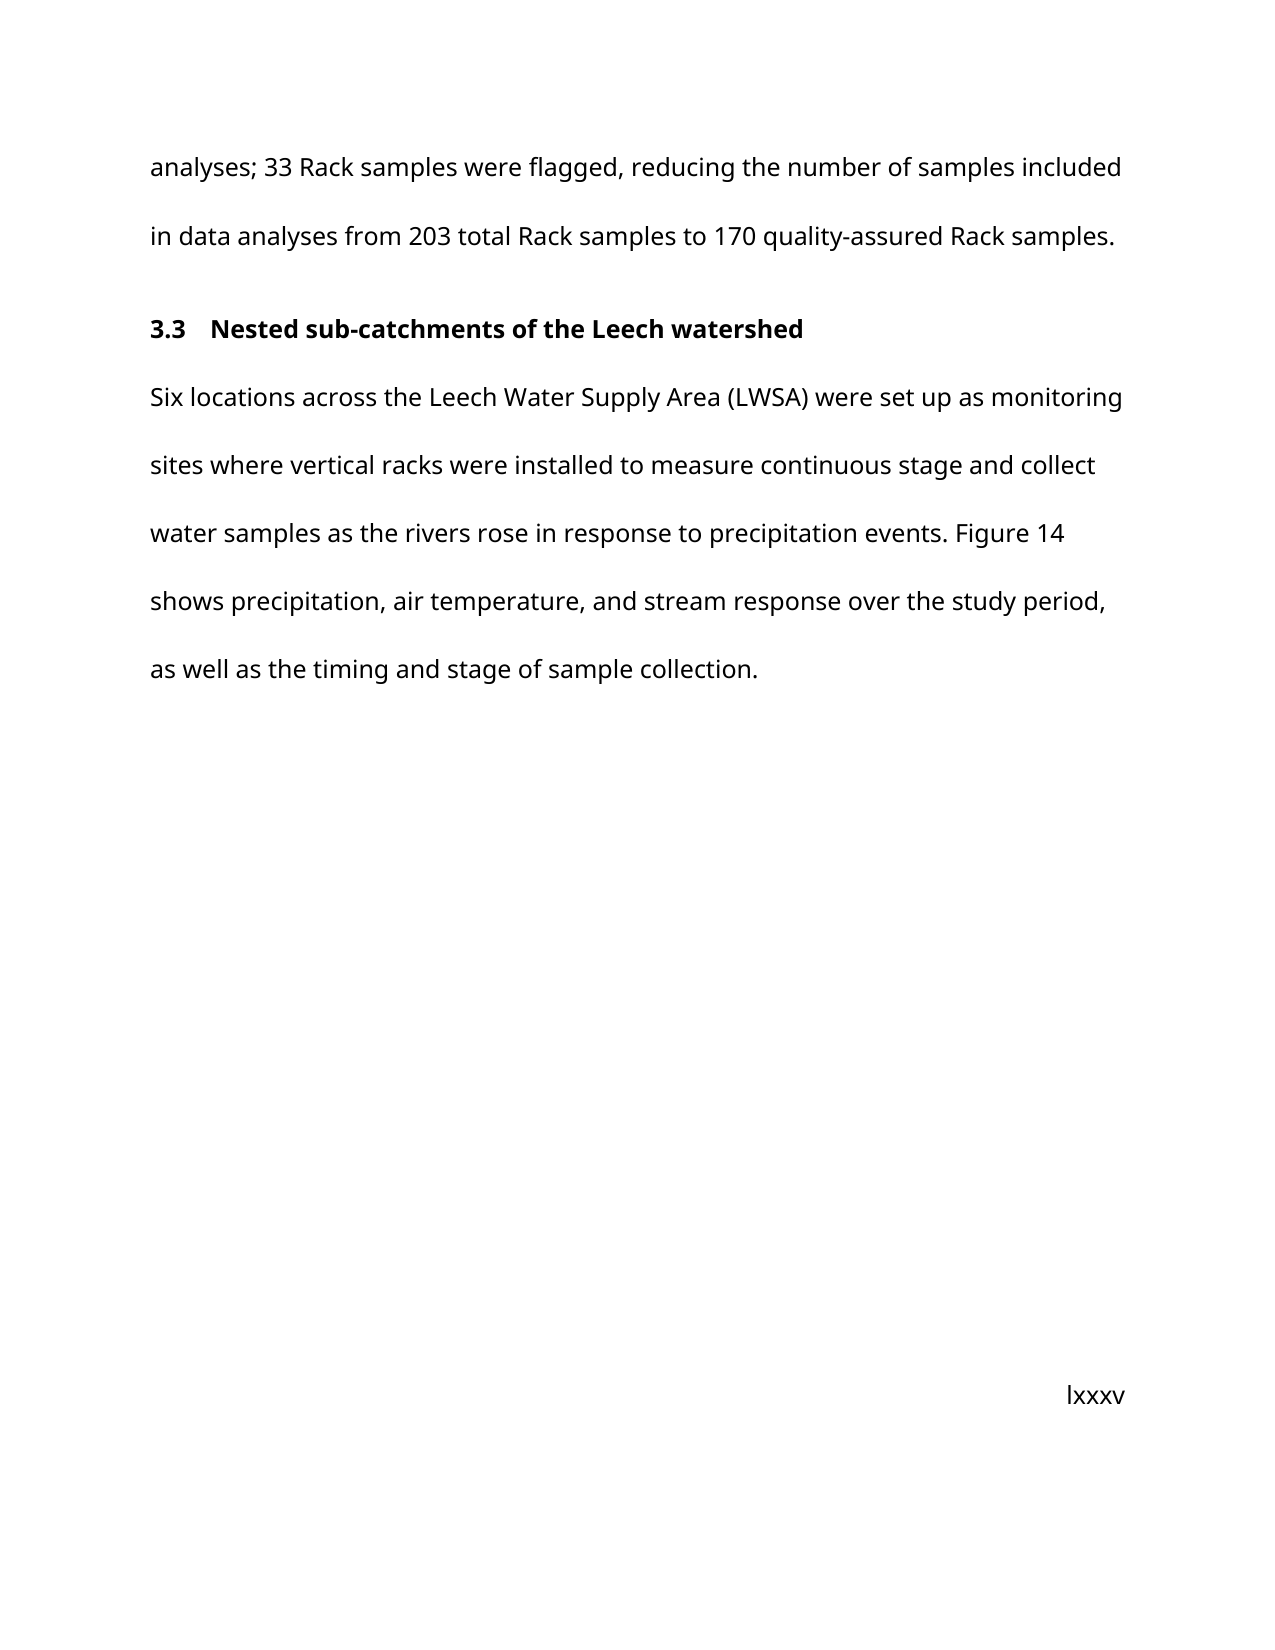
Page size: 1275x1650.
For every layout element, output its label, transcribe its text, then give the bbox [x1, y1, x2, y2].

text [150, 150, 1125, 252]
subtitle Nested sub-catchments of the Leech watershed [150, 311, 1125, 345]
text Six locations across the Leech Water Supply Area (LWSA) were set up as monitoring sites where vertical racks were installed to measure continuous stage and collect water samples as the rivers rose in response to precipitation events. Figure 14 shows precipitation, air temperature, and stream response over the study period, as well as the timing and stage of sample collection. [150, 379, 1125, 686]
